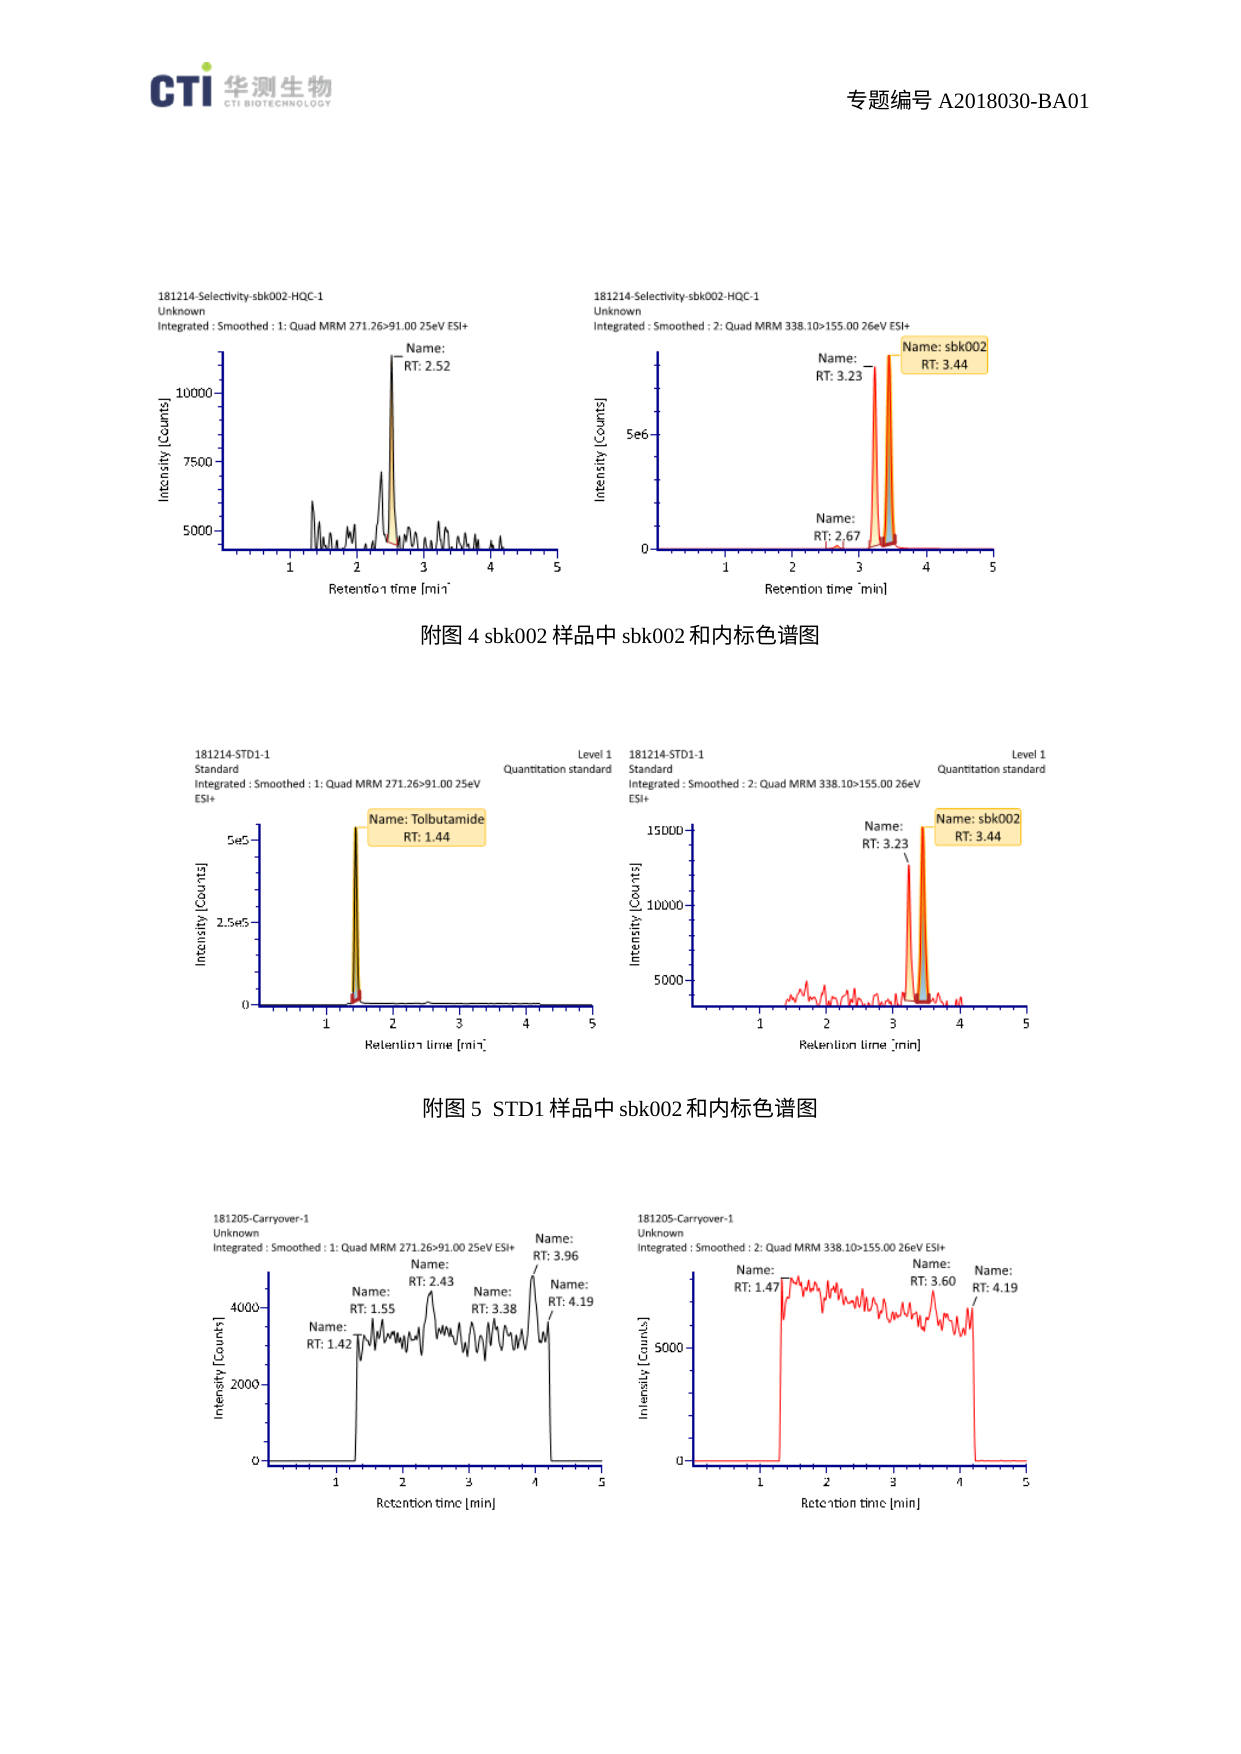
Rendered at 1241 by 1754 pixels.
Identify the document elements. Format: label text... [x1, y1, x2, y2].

picture [150, 288, 1015, 606]
picture [187, 1197, 1053, 1523]
picture [150, 62, 332, 108]
text 附图4 sbk002样品中sbk002和内标色谱图 [150, 618, 1090, 650]
text 附图5 STD1样品中sbk002和内标色谱图 [150, 1091, 1090, 1122]
picture [187, 744, 1053, 1078]
